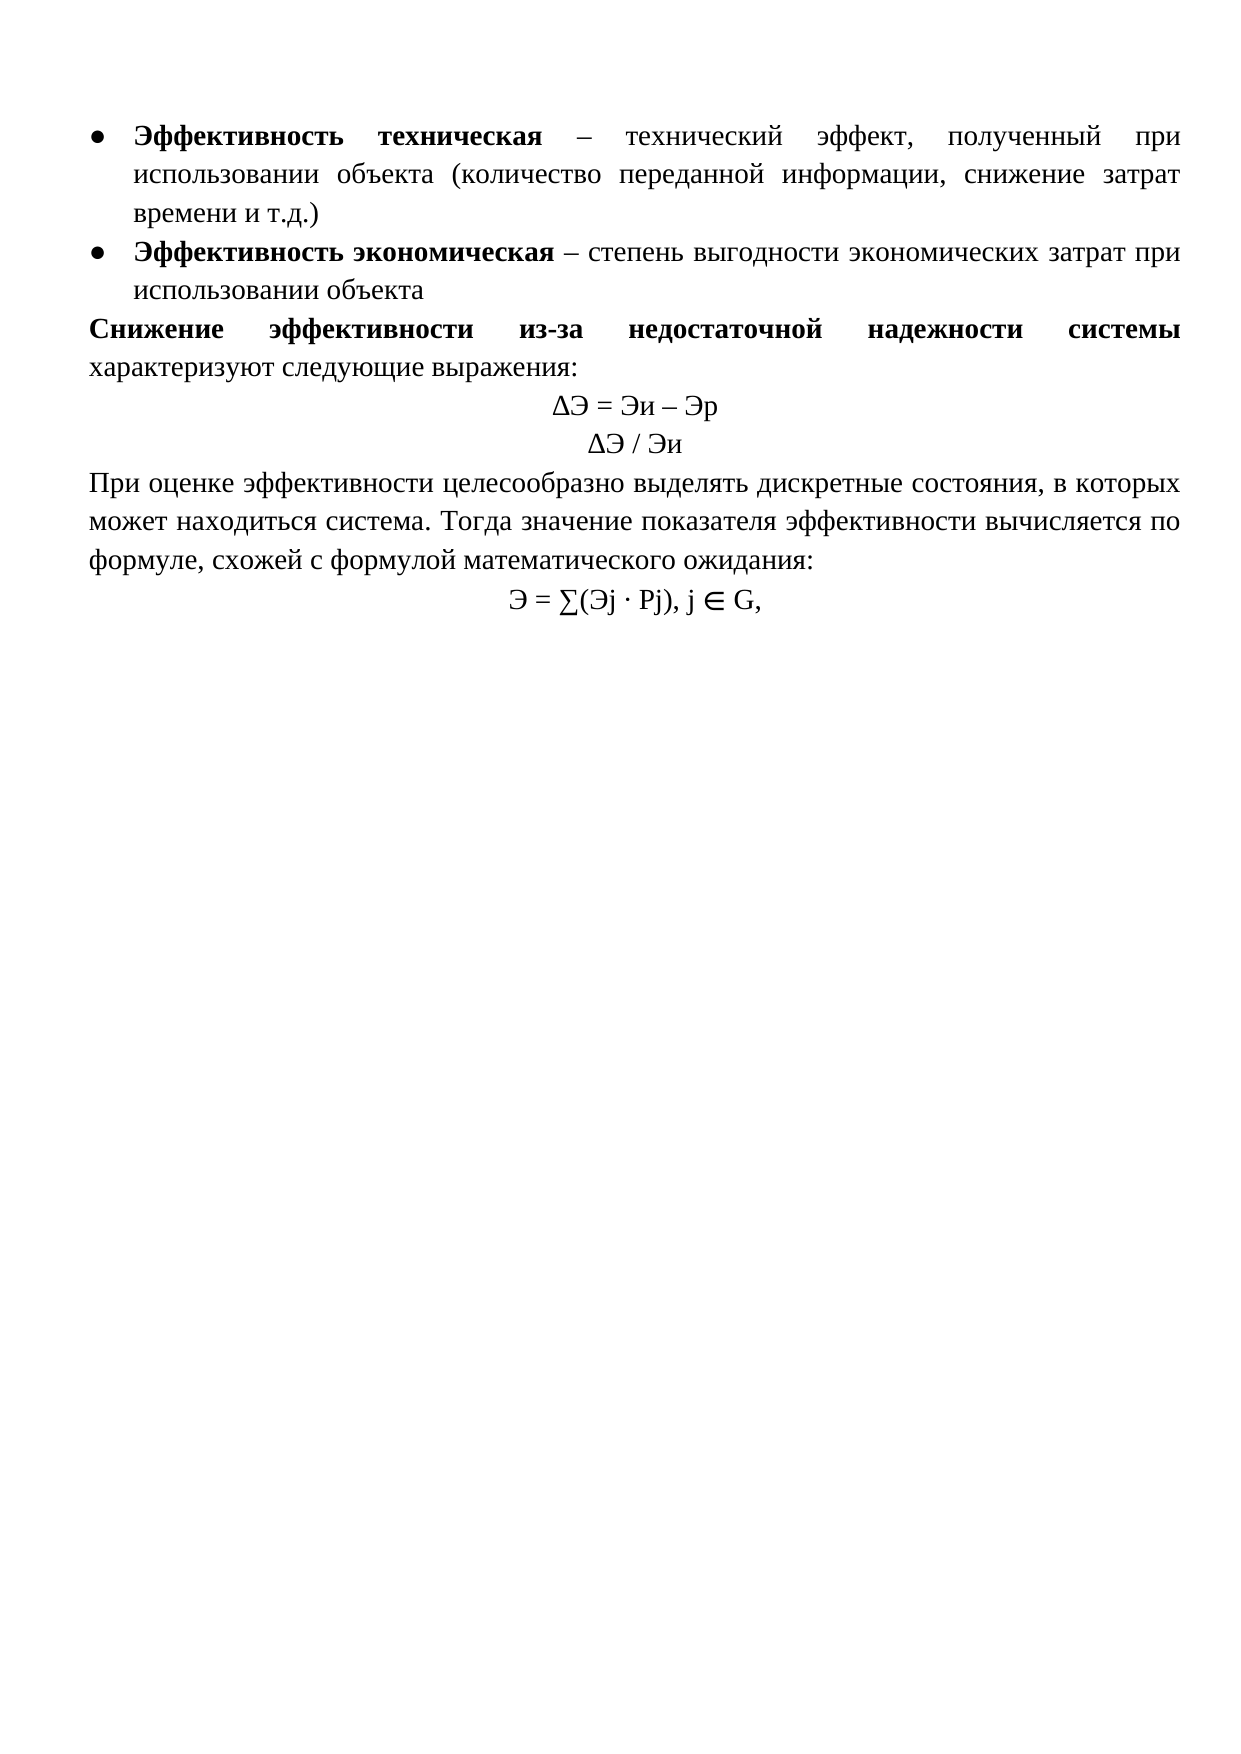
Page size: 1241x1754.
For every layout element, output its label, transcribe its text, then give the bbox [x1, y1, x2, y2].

list Эффективность техническая – технический эффект, полученный при использовании объекта (количество переданной информации, снижение затрат времени и т.д.) [89, 118, 1181, 229]
text ∆Э = Эи – Эр [89, 388, 1181, 421]
list Эффективность экономическая – степень выгодности экономических затрат при использовании объекта [89, 234, 1181, 306]
text Э = ∑(Эj ∙ Рj), j ∈ G, [89, 581, 1181, 616]
text ∆Э / Эи [89, 426, 1181, 460]
text Снижение эффективности из-за недостаточной надежности системы характеризуют следующие выражения: [89, 311, 1181, 383]
text При оценке эффективности целесообразно выделять дискретные состояния, в которых может находиться система. Тогда значение показателя эффективности вычисляется по формуле, схожей с формулой математического ожидания: [89, 465, 1181, 576]
